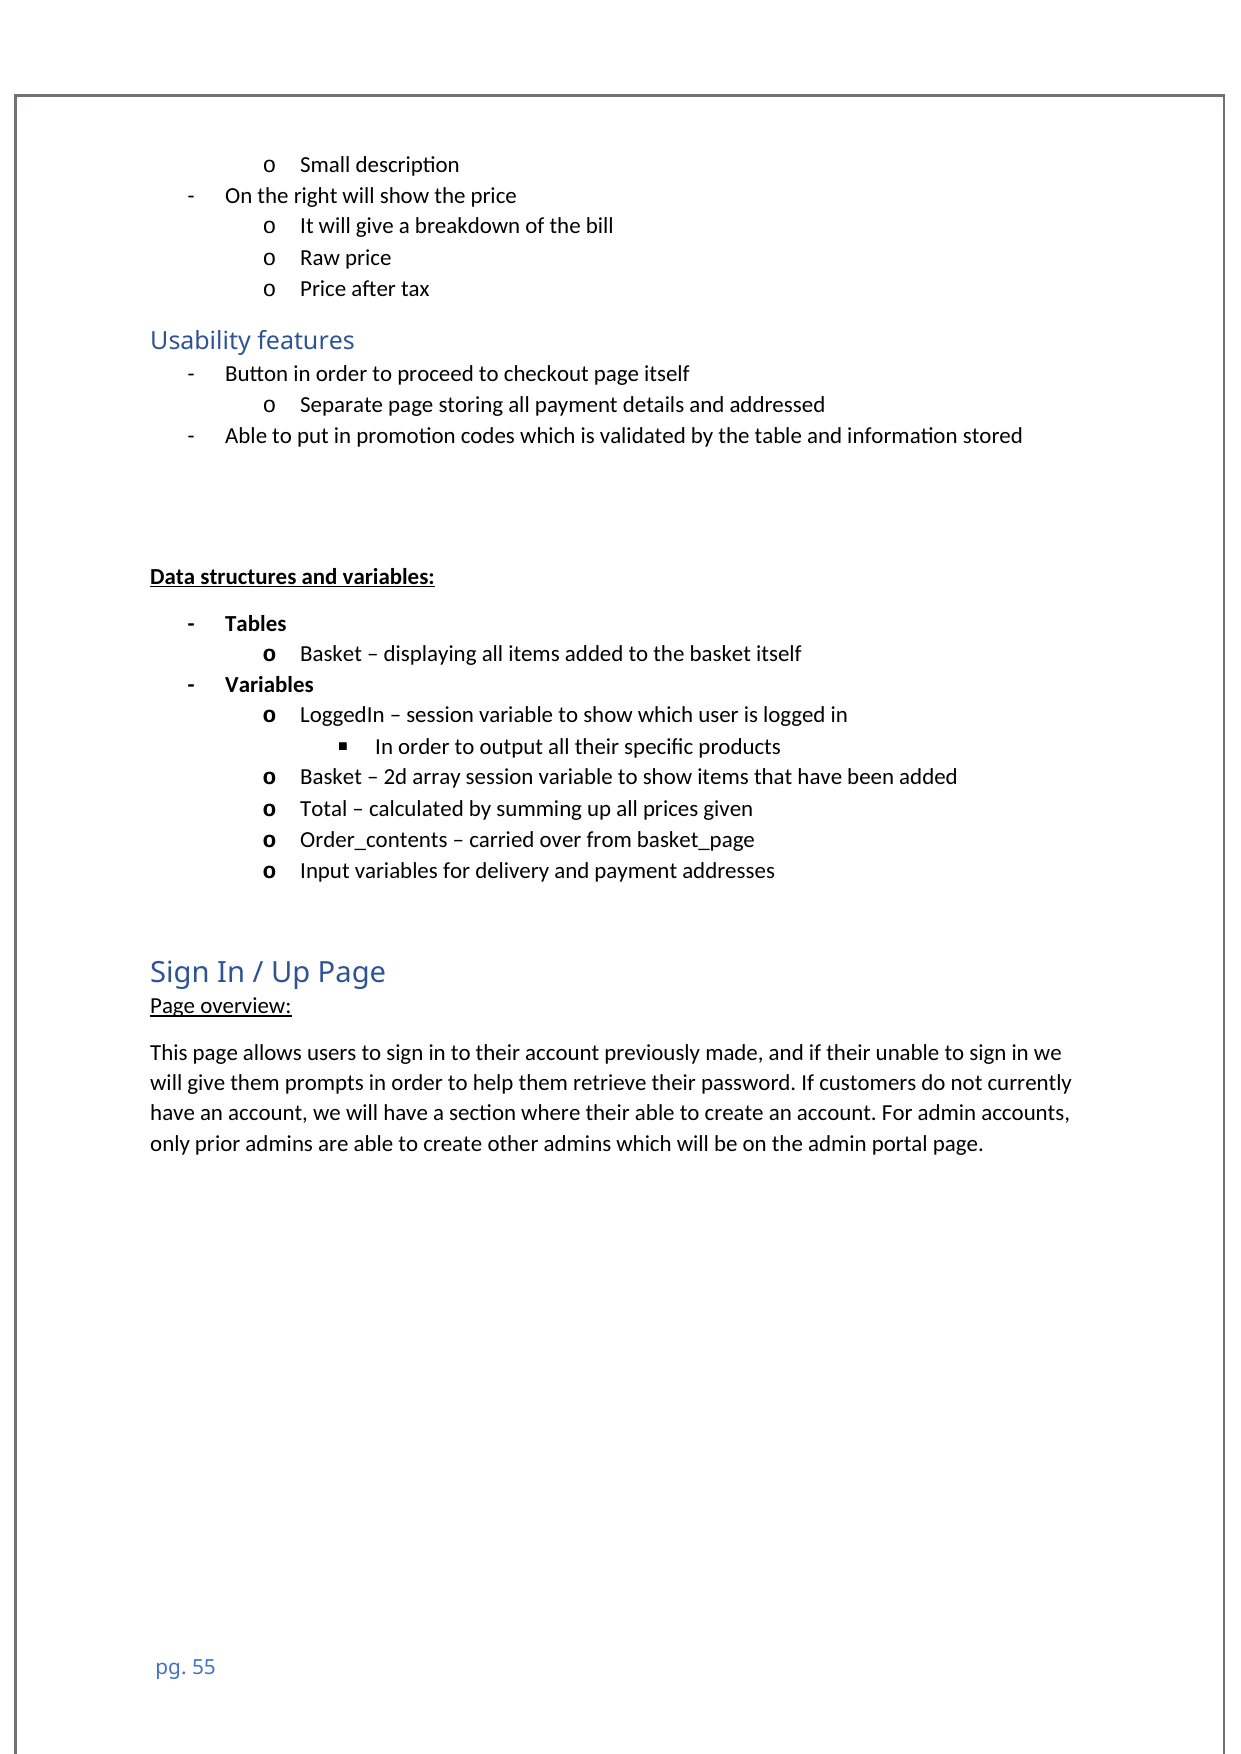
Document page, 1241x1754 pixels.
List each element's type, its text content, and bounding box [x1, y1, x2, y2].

list It will give a breakdown of the bill [262, 212, 1090, 241]
text This page allows users to sign in to their account previously made, and if their unable to sign in we will give them prompts in order to help them retrieve their password. If customers do not currently have an account, we will have a section where their able to create an account. For admin accounts, only prior admins are able to create other admins which will be on the admin portal page. [150, 1038, 1090, 1157]
list Raw price [262, 243, 1090, 272]
list Price after tax [262, 274, 1090, 304]
list In order to output all their specific products [337, 732, 1090, 760]
list Small description [262, 150, 1090, 179]
list Variables [187, 670, 1090, 698]
subtitle Sign In / Up Page [150, 952, 1090, 991]
list Tables [187, 609, 1090, 637]
text Page overview: [150, 991, 1090, 1019]
list Order_contents – carried over from basket_page [262, 825, 1090, 854]
list Able to put in promotion codes which is validated by the table and information stored [187, 421, 1090, 449]
list Basket – displaying all items added to the basket itself [262, 639, 1090, 668]
subtitle Usability features [150, 323, 1090, 357]
list Input variables for delivery and payment addresses [262, 857, 1090, 886]
list Separate page storing all payment details and addressed [262, 390, 1090, 419]
list On the right will show the price [187, 181, 1090, 209]
text Data structures and variables: [150, 562, 1090, 590]
list Button in order to proceed to checkout page itself [187, 359, 1090, 387]
list LoggedIn – session variable to show which user is logged in [262, 701, 1090, 730]
list Total – calculated by summing up all prices given [262, 794, 1090, 823]
list Basket – 2d array session variable to show items that have been added [262, 762, 1090, 791]
